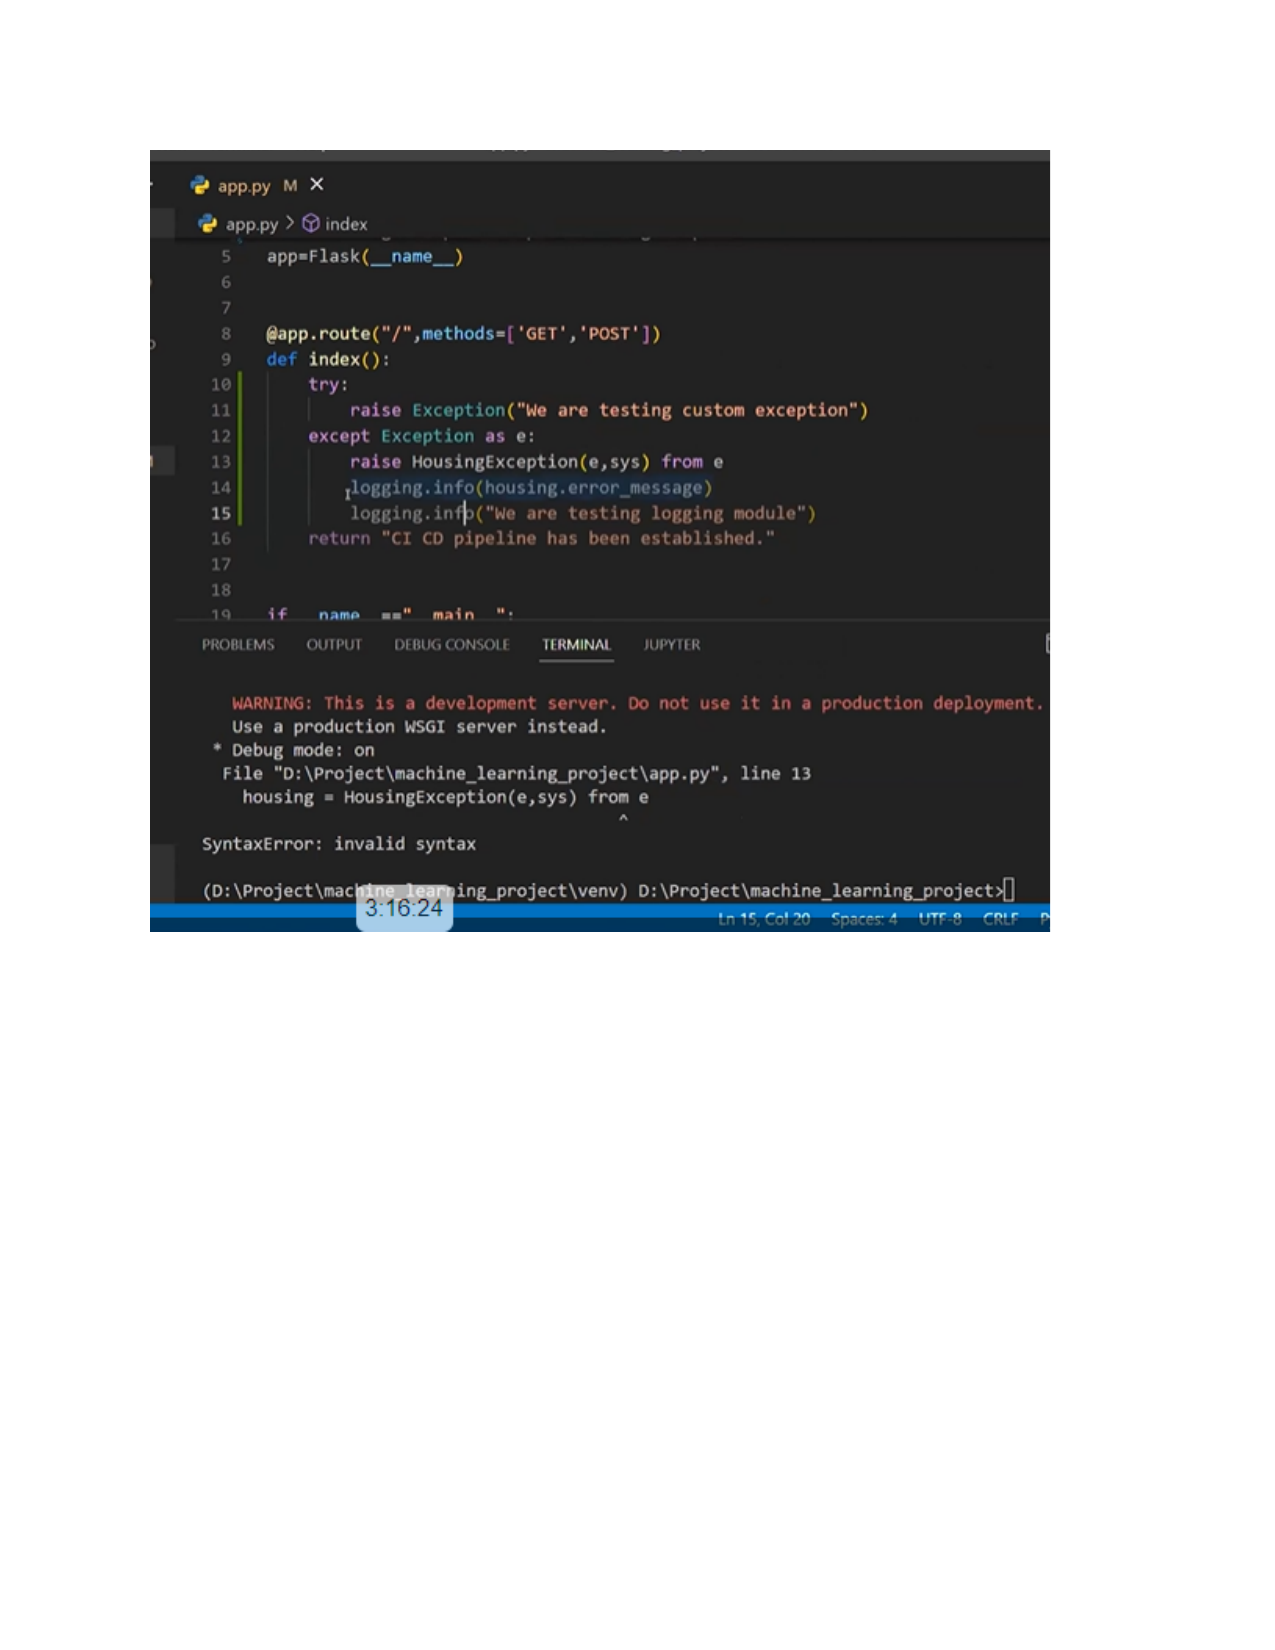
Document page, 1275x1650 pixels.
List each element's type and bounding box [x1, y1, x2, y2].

picture [150, 150, 1050, 932]
